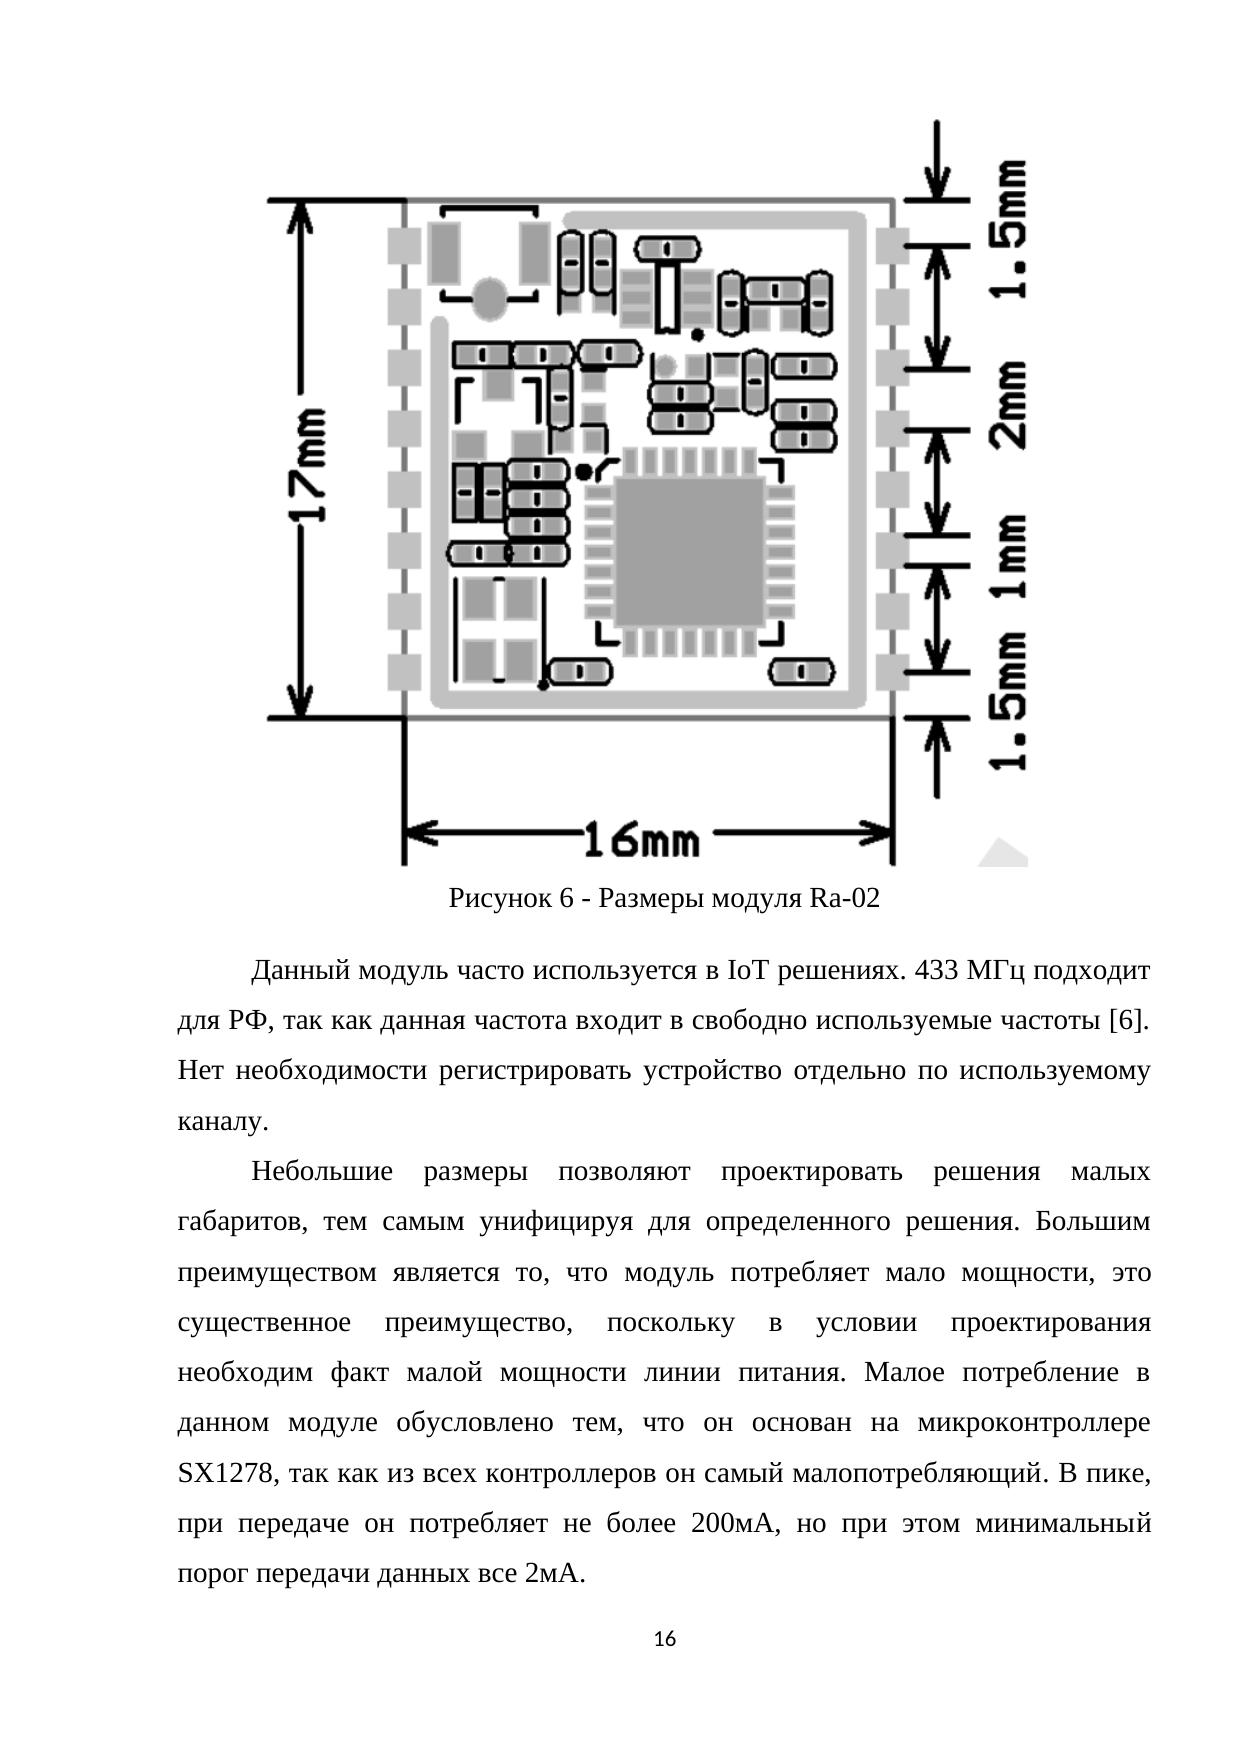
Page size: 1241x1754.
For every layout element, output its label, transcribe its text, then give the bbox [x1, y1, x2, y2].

text Рисунок 6 - Размеры модуля Ra-02 [177, 881, 1152, 914]
text Данный модуль часто используется в IoT решениях. 433 МГц подходит для РФ, так как данная частота входит в свободно используемые частоты [6]. Нет необходимости регистрировать устройство отдельно по используемому каналу. [177, 952, 1152, 1136]
picture [265, 118, 1029, 867]
text Небольшие размеры позволяют проектировать решения малых габаритов, тем самым унифицируя для определенного решения. Большим преимуществом является то, что модуль потребляет мало мощности, это существенное преимущество, поскольку в условии проектирования необходим факт малой мощности линии питания. Малое потребление в данном модуле обусловлено тем, что он основан на микроконтроллере SX1278, так как из всех контроллеров он самый малопотребляющий. В пике, при передаче он потребляет не более 200мА, но при этом минимальный порог передачи данных все 2мА. [177, 1153, 1152, 1589]
